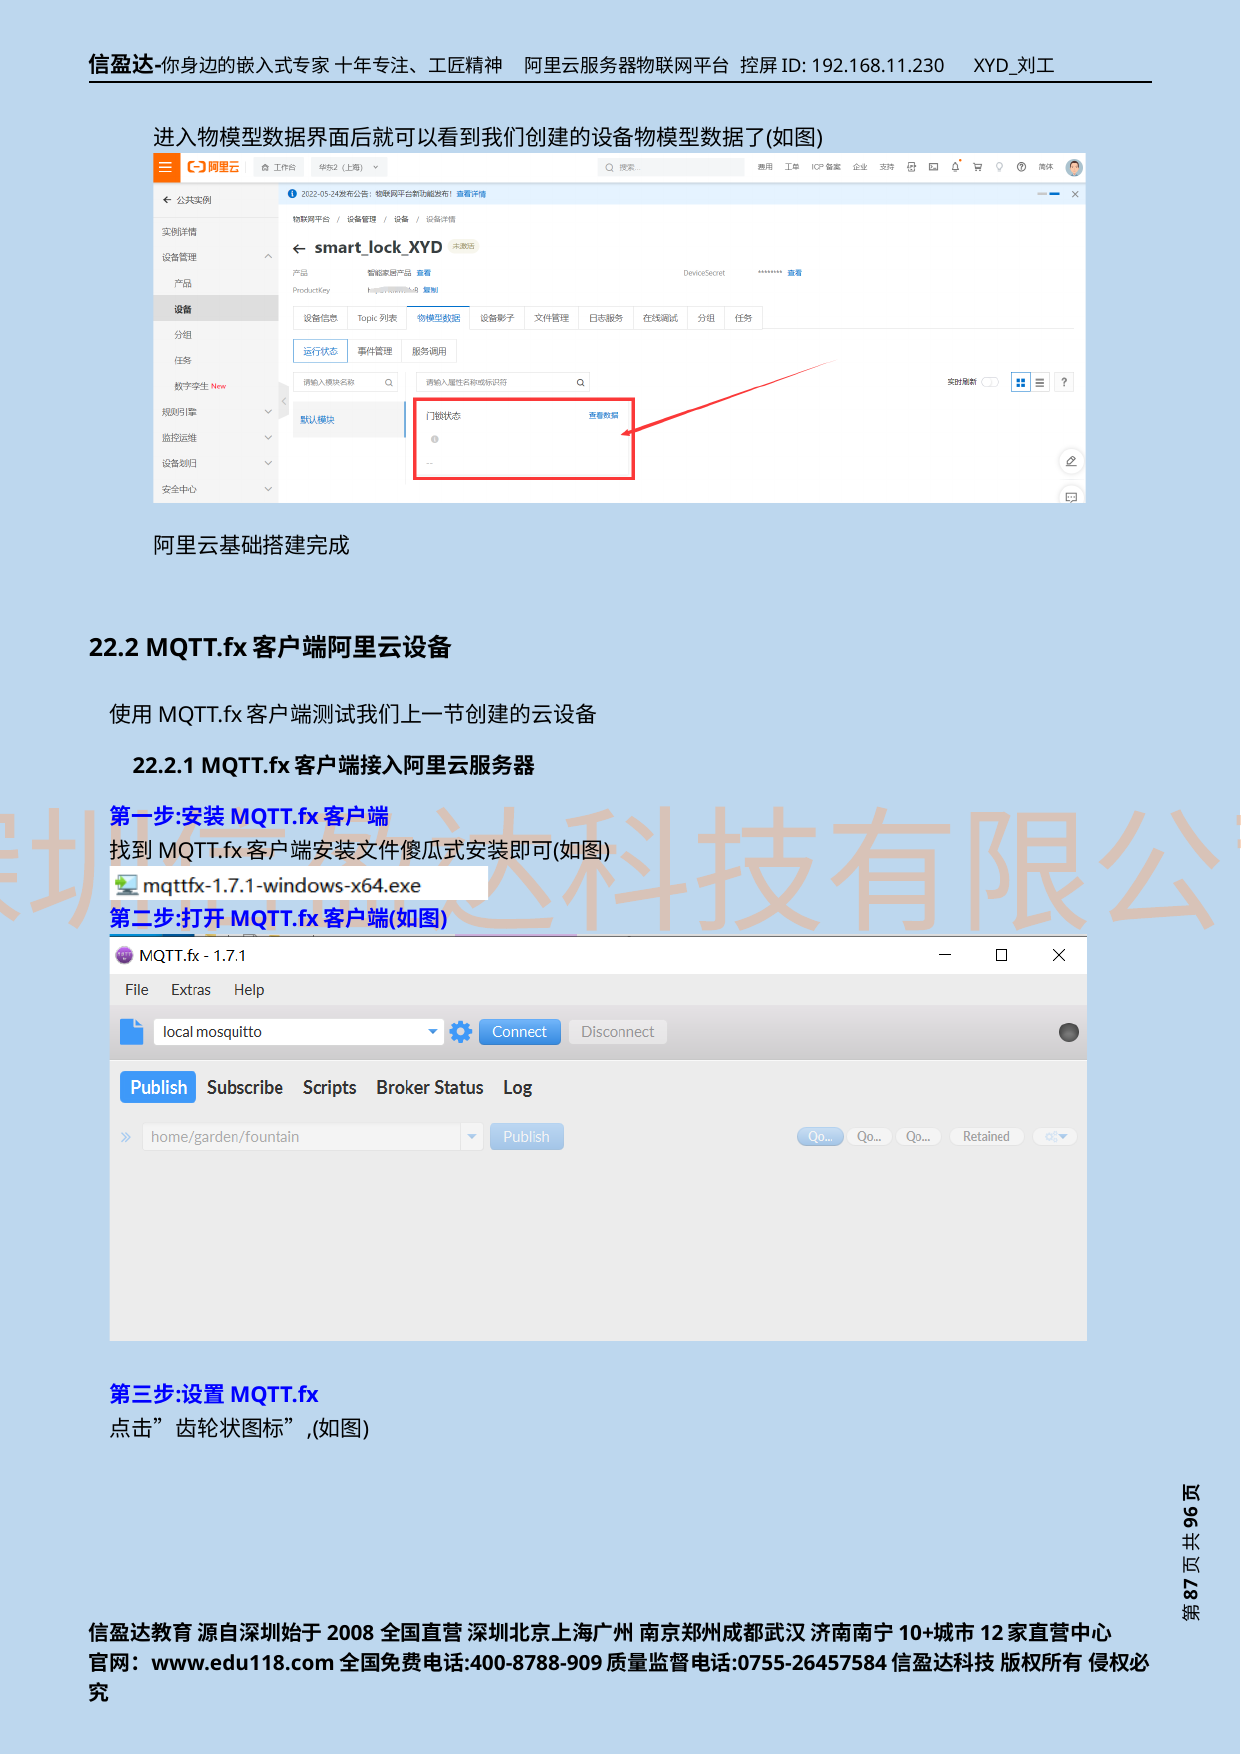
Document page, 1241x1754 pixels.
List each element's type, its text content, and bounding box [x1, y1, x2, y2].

text 第三步:设置MQTT.fx [89, 1376, 1152, 1409]
subtitle MQTT.fx客户端阿里云设备 [89, 612, 1152, 679]
picture [109, 934, 1087, 1341]
text 第一步:安装MQTT.fx客户端 [89, 798, 1152, 832]
text 找到MQTT.fx客户端安装文件傻瓜式安装即可(如图) [89, 832, 1152, 866]
text 第二步:打开MQTT.fx客户端(如图) [89, 900, 1152, 934]
picture [153, 153, 1086, 503]
subtitle MQTT.fx客户端接入阿里云服务器 [132, 747, 1152, 781]
text 使用MQTT.fx客户端测试我们上一节创建的云设备 [89, 696, 1152, 730]
text 阿里云基础搭建完成 [132, 527, 1152, 561]
text 进入物模型数据界面后就可以看到我们创建的设备物模型数据了(如图) [132, 119, 1152, 153]
text 点击”齿轮状图标”,(如图) [89, 1409, 1152, 1443]
picture [109, 866, 489, 900]
